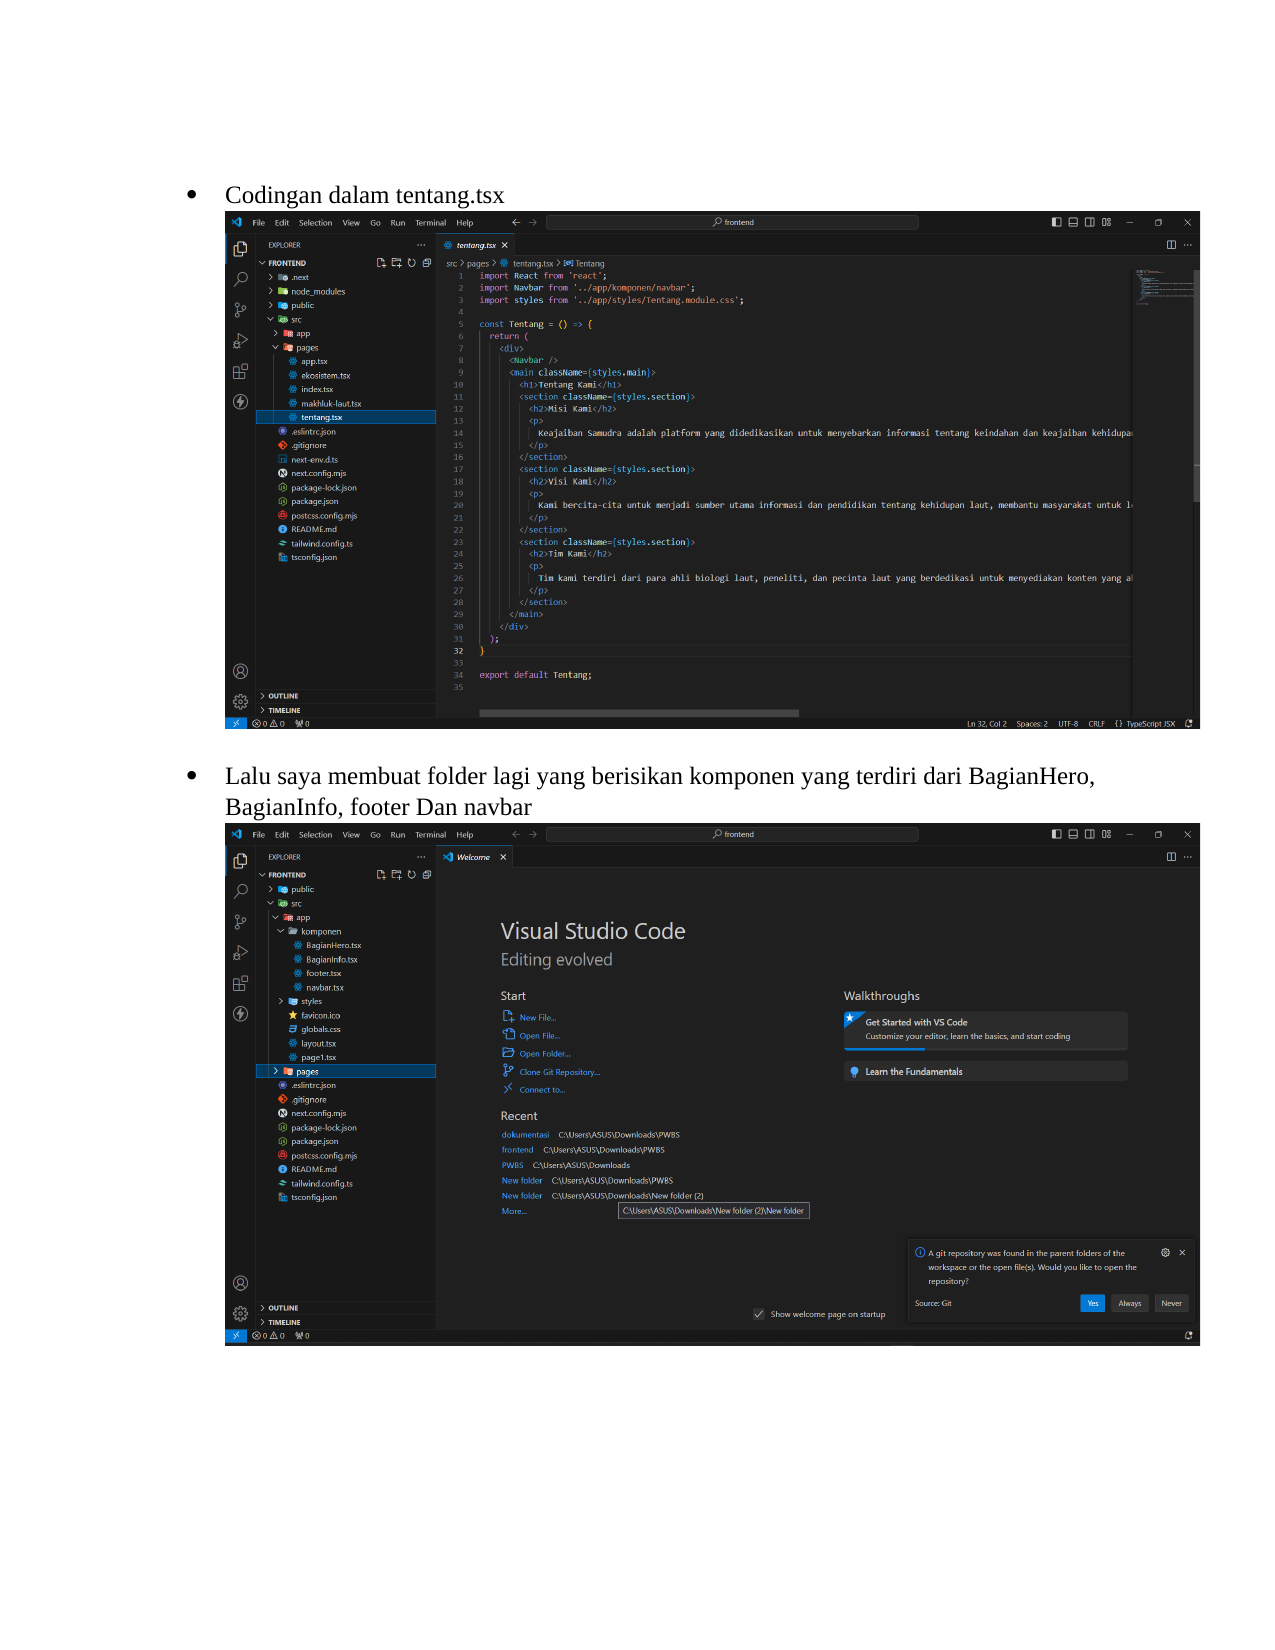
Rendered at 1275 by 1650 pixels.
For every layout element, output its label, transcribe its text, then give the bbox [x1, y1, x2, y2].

list Lalu saya membuat folder lagi yang berisikan komponen yang terdiri dari BagianHero, BagianInfo, footer Dan navbar [187, 761, 1125, 821]
picture [225, 823, 1200, 1346]
list Codingan dalam tentang.tsx [187, 180, 1125, 209]
picture [225, 211, 1200, 729]
